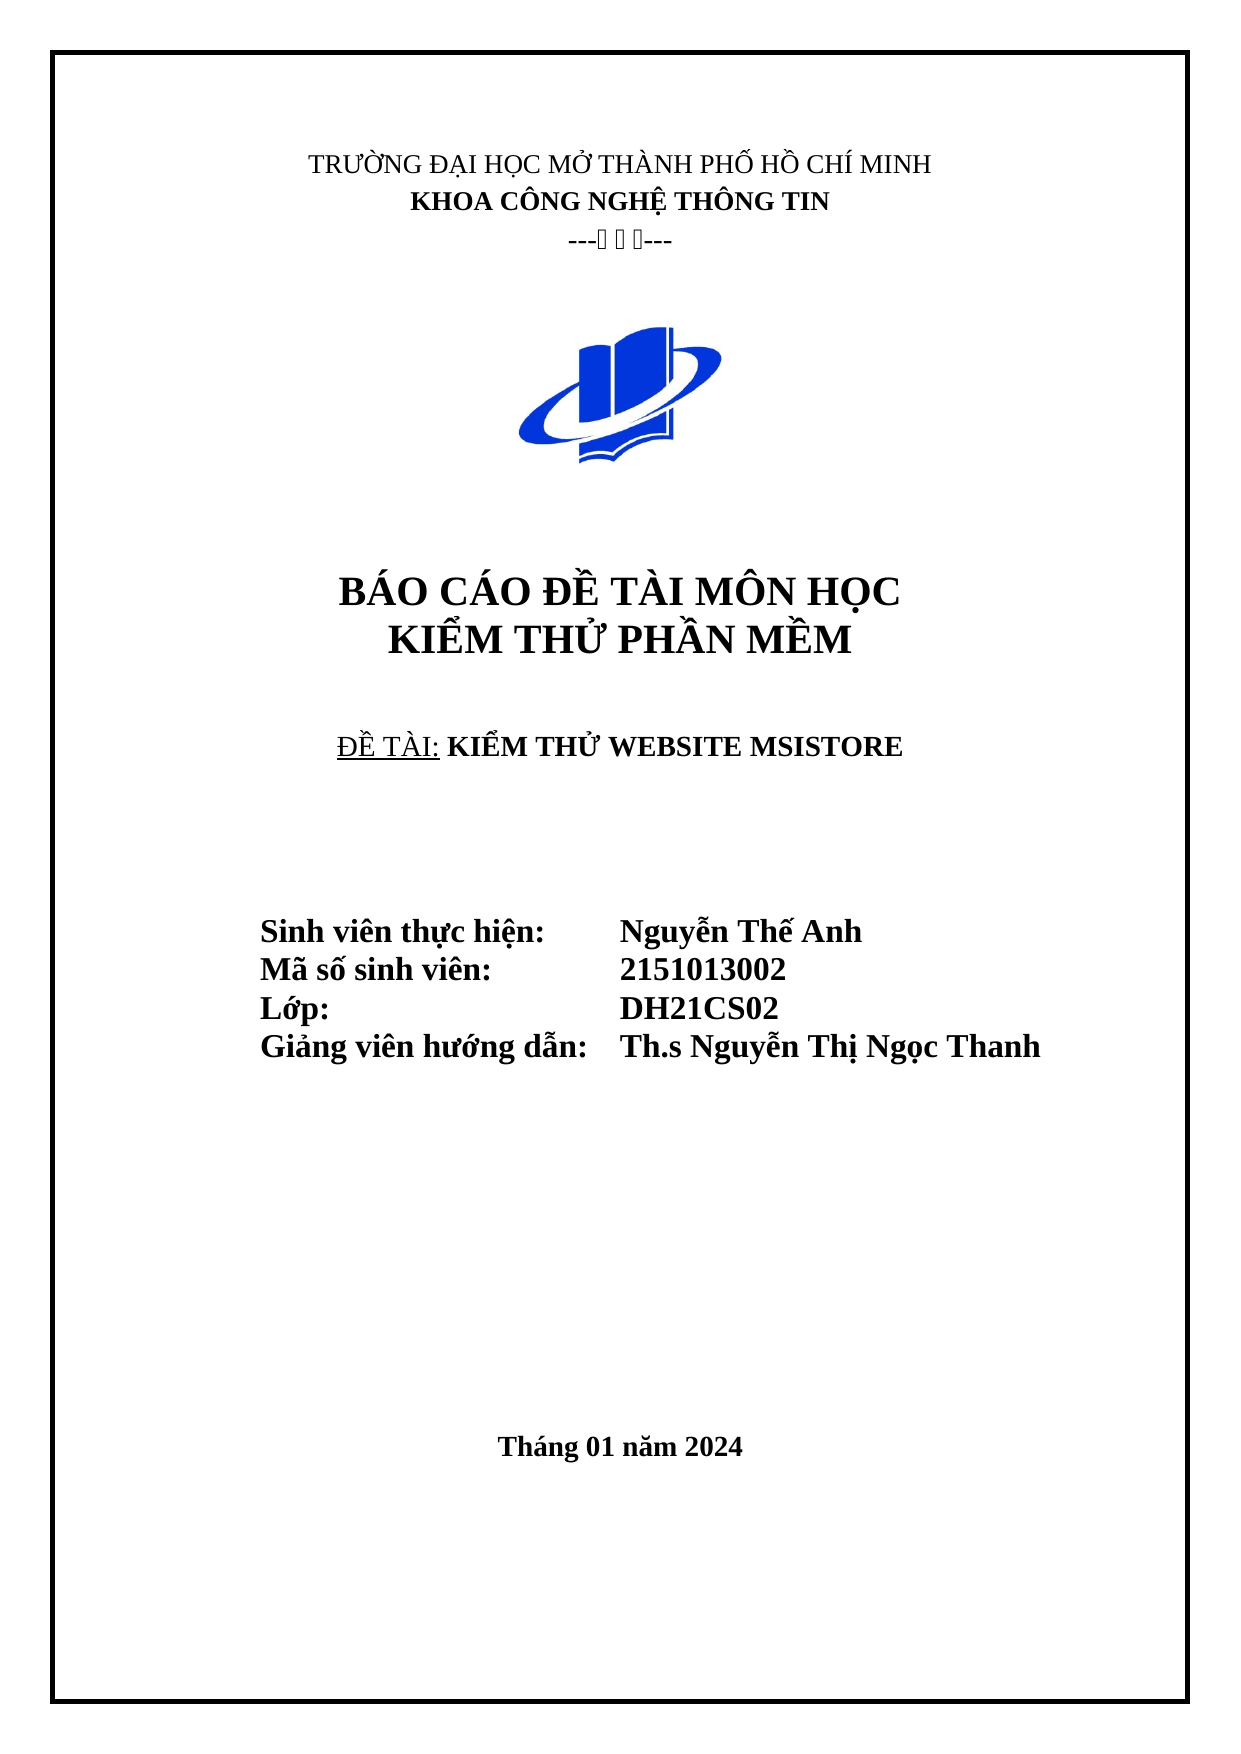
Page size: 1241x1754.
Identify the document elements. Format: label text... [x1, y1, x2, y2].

table_header Sinh viên thực hiện: [249, 911, 608, 949]
table_cell Lớp: [249, 988, 608, 1026]
table_cell Th.s Nguyễn Thị Ngọc Thanh [608, 1026, 1080, 1064]
text KHOA CÔNG NGHỆ THÔNG TIN [148, 185, 1092, 216]
table_cell 2151013002 [608, 950, 1080, 988]
table_cell Mã số sinh viên: [249, 950, 608, 988]
table_cell DH21CS02 [608, 988, 1080, 1026]
table_cell Giảng viên hướng dẫn: [249, 1026, 608, 1064]
text ĐỀ TÀI: KIỂM THỬ WEBSITE MSISTORE [148, 729, 1092, 763]
text BÁO CÁO ĐỀ TÀI MÔN HỌC [148, 566, 1092, 614]
text --- --- [148, 222, 1092, 256]
table_header Nguyễn Thế Anh [608, 911, 1080, 949]
text Tháng 01 năm 2024 [148, 1429, 1092, 1462]
picture [516, 323, 724, 466]
text TRƯỜNG ĐẠI HỌC MỞ THÀNH PHỐ HỒ CHÍ MINH [148, 148, 1092, 179]
text KIỂM THỬ PHẦN MỀM [148, 614, 1092, 662]
